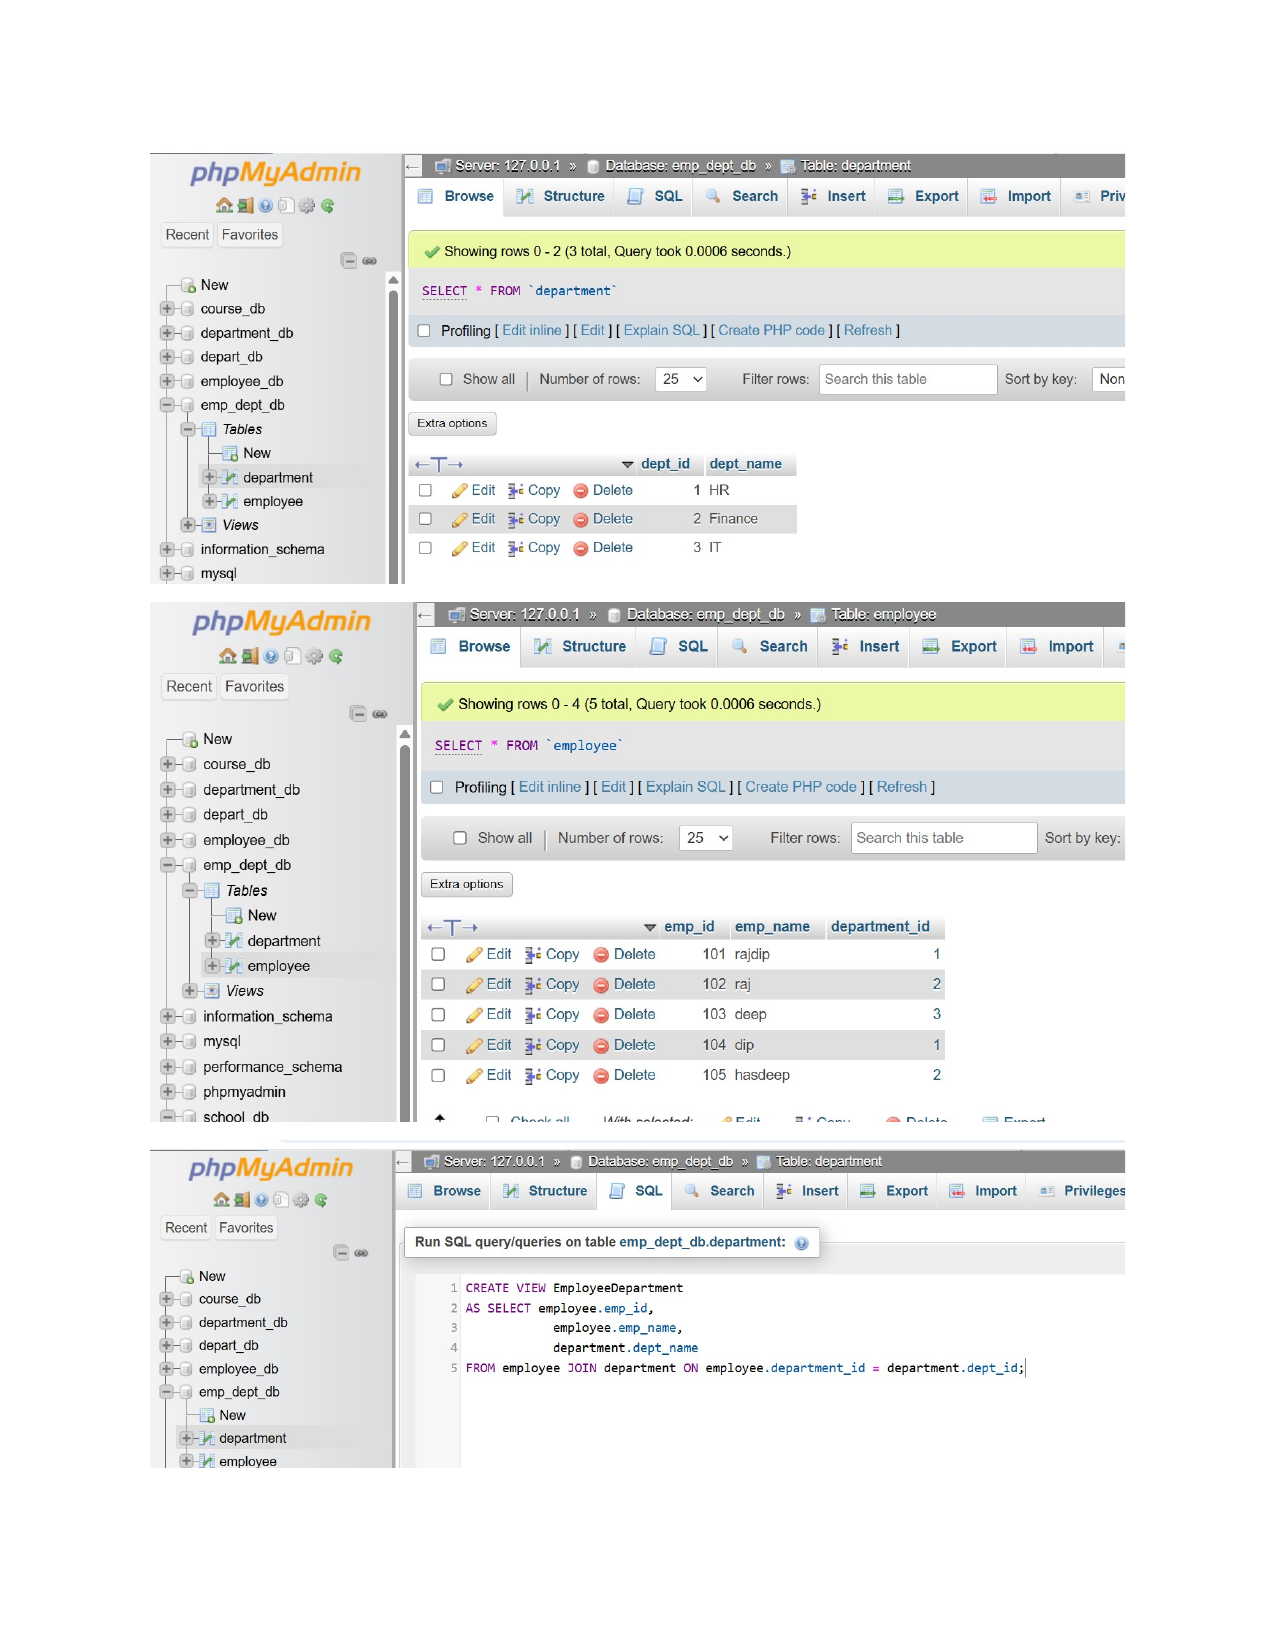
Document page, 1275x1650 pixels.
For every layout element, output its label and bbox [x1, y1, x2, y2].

picture [150, 602, 1125, 1122]
picture [150, 1140, 1125, 1468]
picture [150, 150, 1125, 584]
